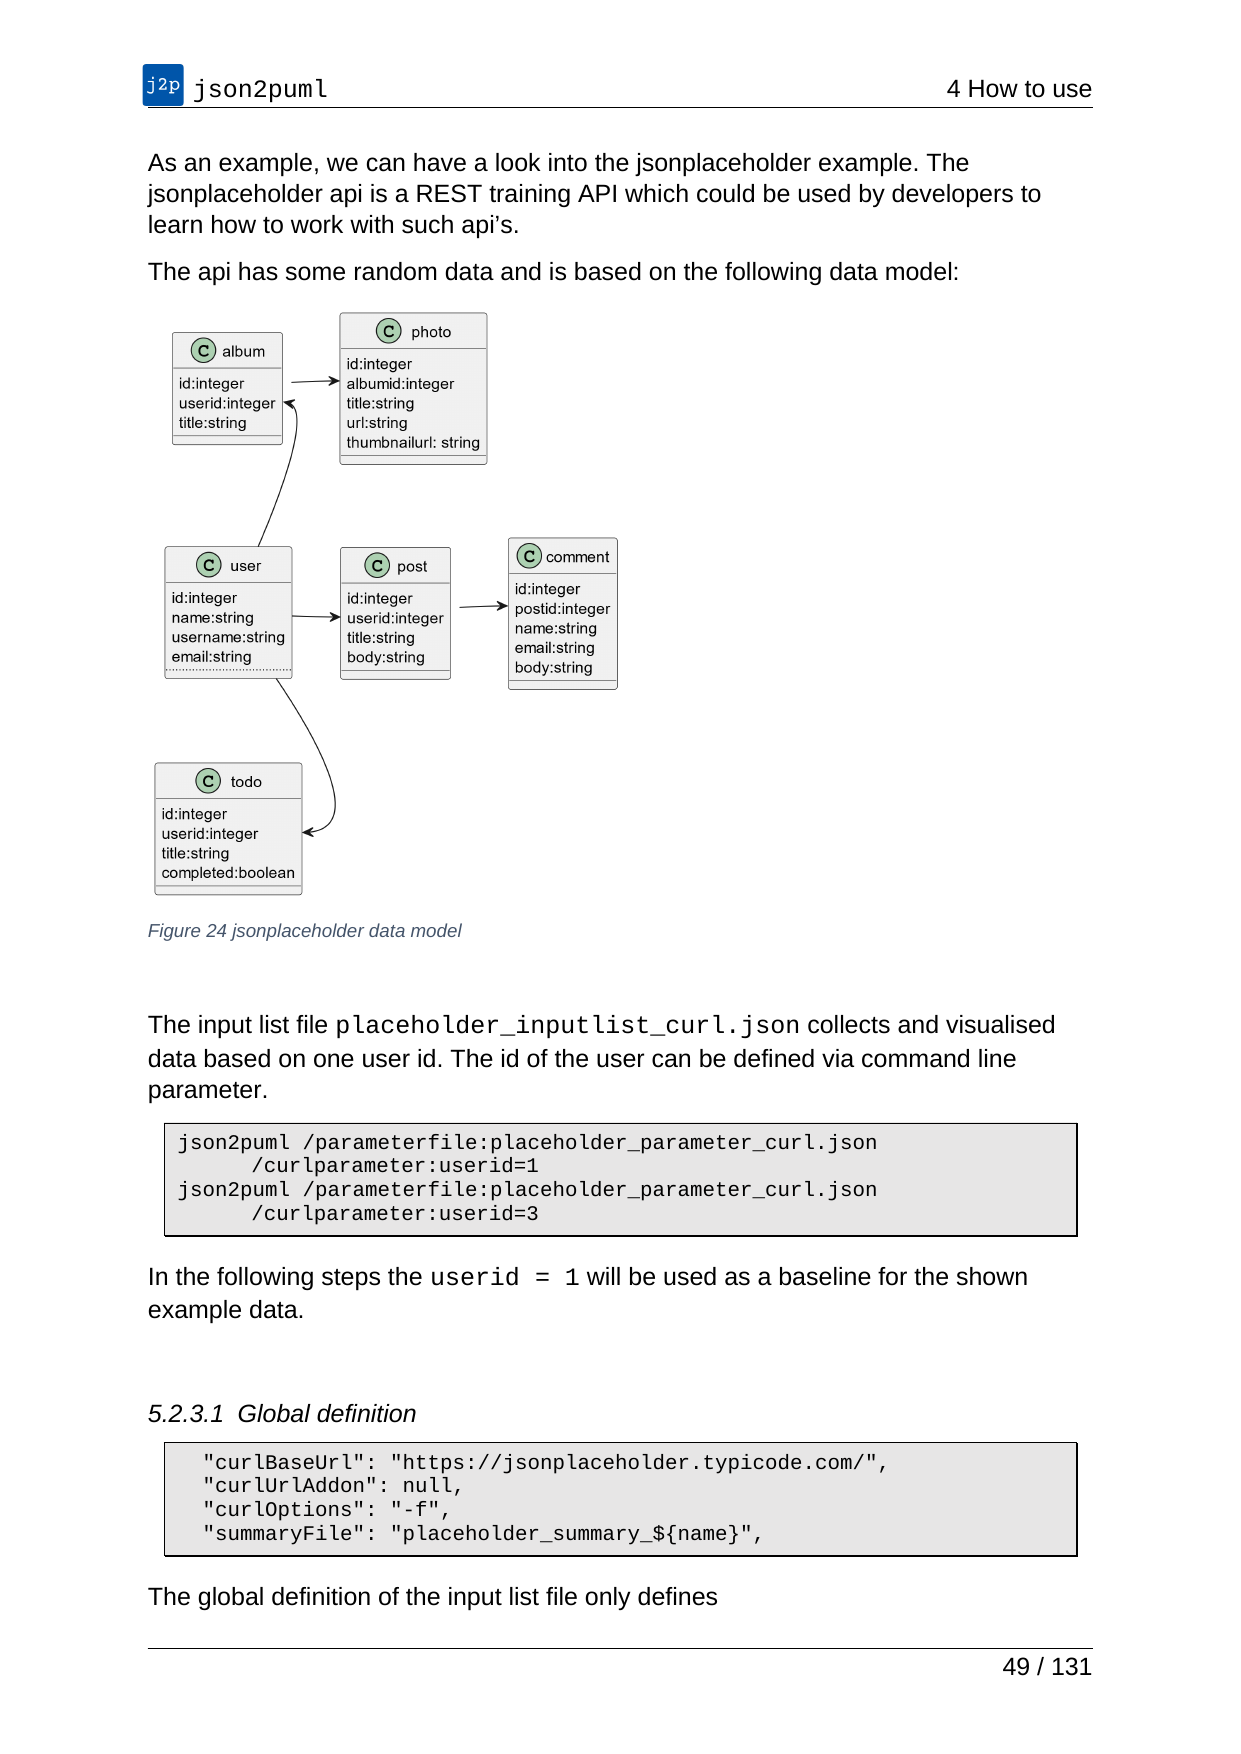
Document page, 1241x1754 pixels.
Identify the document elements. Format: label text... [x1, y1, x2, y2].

text json2puml /parameterfile:placeholder_parameter_curl.json /curlparameter:userid=1 [165, 1124, 1076, 1170]
picture [147, 305, 625, 902]
text "curlOptions": "-f", [165, 1489, 1076, 1513]
text The global definition of the input list file only defines [148, 1582, 1093, 1610]
text The input list file placeholder_inputlist_curl.json collects and visualised data based on one user id. The id of the user can be defined via command line parameter. [148, 1010, 1093, 1103]
text The api has some random data and is based on the following data model: [148, 257, 1093, 286]
text "curlUrlAddon": null, [165, 1466, 1076, 1489]
text "summaryFile": "placeholder_summary_${name}", [165, 1513, 1076, 1555]
text "curlBaseUrl": "https://jsonplaceholder.typicode.com/", [165, 1443, 1076, 1466]
text Figure 24 jsonplaceholder data model [148, 920, 1093, 942]
text In the following steps the userid = 1 will be used as a baseline for the shown example data. [148, 1262, 1093, 1324]
text As an example, we can have a look into the jsonplaceholder example. The jsonplaceholder api is a REST training API which could be used by developers to learn how to work with such api’s. [148, 148, 1093, 238]
text json2puml /parameterfile:placeholder_parameter_curl.json /curlparameter:userid=3 [165, 1170, 1076, 1235]
subtitle Global definition [148, 1399, 1093, 1427]
picture [142, 64, 184, 106]
